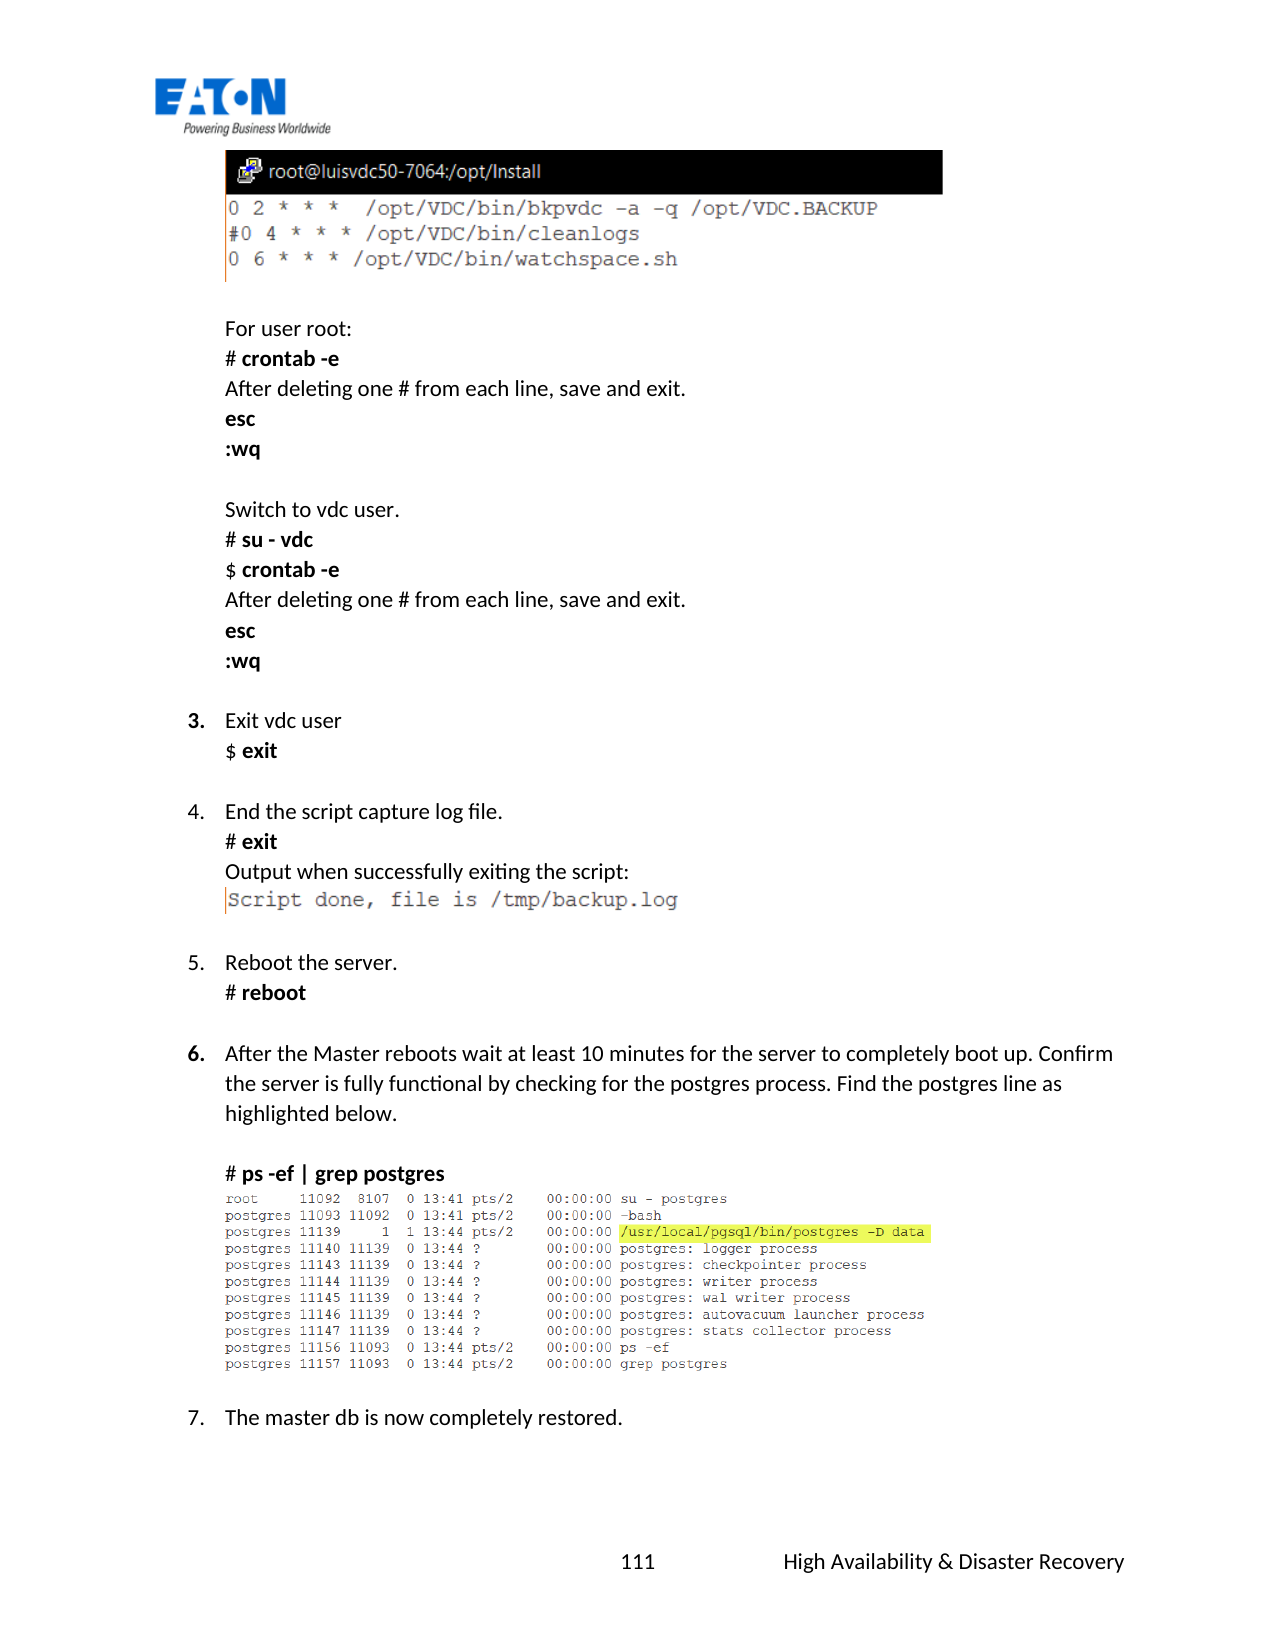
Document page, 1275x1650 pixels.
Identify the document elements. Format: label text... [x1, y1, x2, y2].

picture [150, 75, 337, 140]
picture [225, 1189, 949, 1371]
picture [225, 150, 943, 282]
picture [225, 887, 788, 914]
list End the script capture log file. # exit Output when successfully exiting the script: [187, 797, 1125, 946]
list The master db is now completely restored. [187, 1403, 1125, 1431]
list Reboot the server. # reboot [187, 948, 1125, 1036]
list Exit vdc user $ exit [187, 706, 1125, 795]
